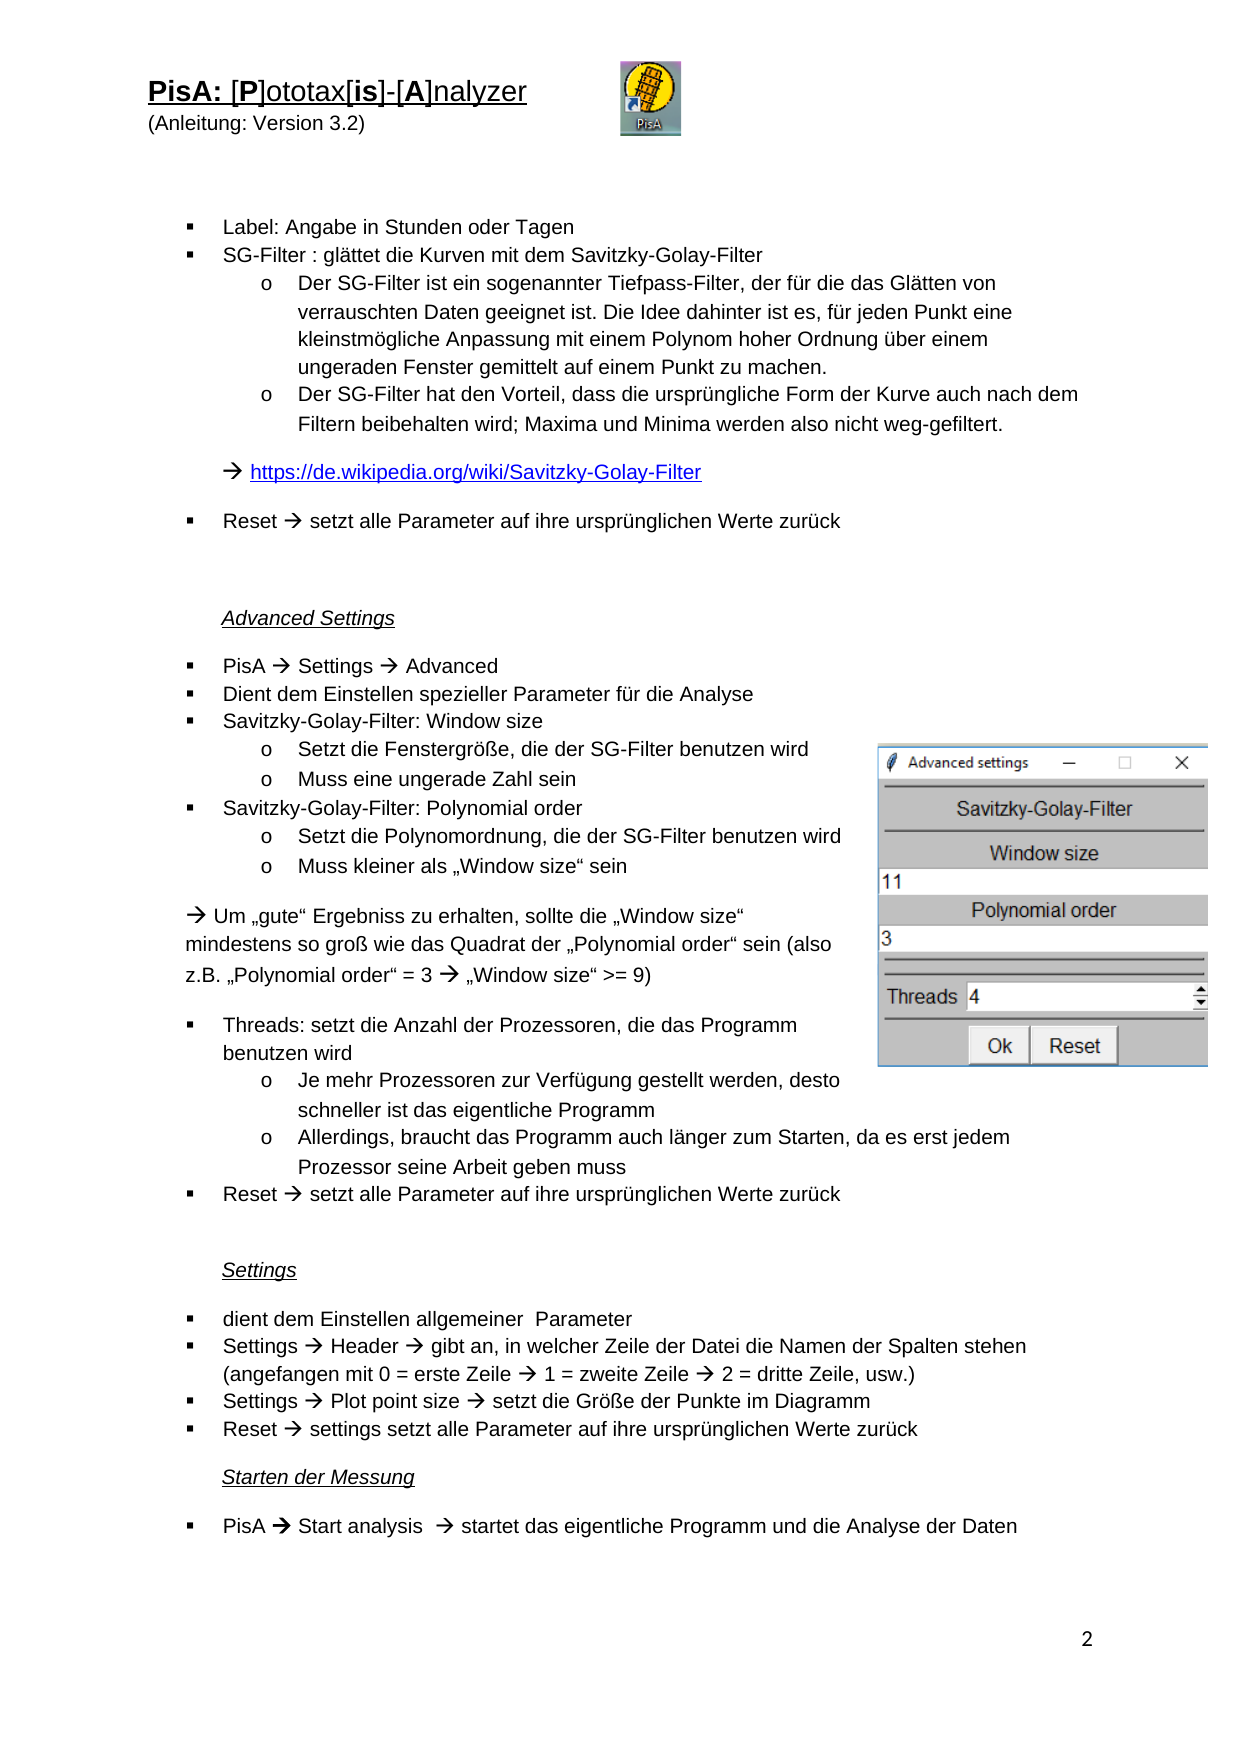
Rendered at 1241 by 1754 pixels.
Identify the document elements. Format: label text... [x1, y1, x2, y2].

list PisA Start analysis startet das eigentliche Programm und die Analyse der Daten [185, 1513, 1093, 1538]
list Reset settings setzt alle Parameter auf ihre ursprünglichen Werte zurück [185, 1417, 1093, 1441]
list PisA Settings Advanced [185, 654, 1093, 678]
text Settings [221, 1258, 1093, 1282]
list Settings Plot point size setzt die Größe der Punkte im Diagramm [185, 1389, 1093, 1413]
list Savitzky-Golay-Filter: Window size [185, 709, 1093, 733]
list Je mehr Prozessoren zur Verfügung gestellt werden, desto schneller ist das eigentliche Programm [260, 1068, 1093, 1122]
list Savitzky-Golay-Filter: Polynomial order [185, 796, 876, 820]
list SG-Filter : glättet die Kurven mit dem Savitzky-Golay-Filter [185, 243, 1093, 267]
list Setzt die Polynomordnung, die der SG-Filter benutzen wird [260, 824, 876, 850]
list Reset setzt alle Parameter auf ihre ursprünglichen Werte zurück [185, 509, 1093, 533]
list Der SG-Filter ist ein sogenannter Tiefpass-Filter, der für die das Glätten von verrauschten Daten geeignet ist. Die Idee dahinter ist es, für jeden Punkt eine kleinstmögliche Anpassung mit einem Polynom hoher Ordnung über einem ungeraden Fenster gemittelt auf einem Punkt zu machen. [260, 270, 1093, 379]
list Allerdings, braucht das Programm auch länger zum Starten, da es erst jedem Prozessor seine Arbeit geben muss [260, 1125, 1093, 1178]
text Um „gute“ Ergebniss zu erhalten, sollte die „Window size“ mindestens so groß wie das Quadrat der „Polynomial order“ sein (also z.B. „Polynomial order“ = 3 „Window size“ >= 9) [185, 904, 876, 988]
list Reset setzt alle Parameter auf ihre ursprünglichen Werte zurück [185, 1182, 1093, 1206]
list Setzt die Fenstergröße, die der SG-Filter benutzen wird [260, 737, 1093, 763]
text Advanced Settings [221, 606, 1093, 630]
list Der SG-Filter hat den Vorteil, dass die ursprüngliche Form der Kurve auch nach dem Filtern beibehalten wird; Maxima und Minima werden also nicht weg-gefiltert. [260, 382, 1093, 436]
text https://de.wikipedia.org/wiki/Savitzky-Golay-Filter [148, 460, 1093, 484]
list Muss kleiner als „Window size“ sein [260, 853, 876, 879]
picture [620, 61, 682, 136]
list Settings Header gibt an, in welcher Zeile der Datei die Namen der Spalten stehen (angefangen mit 0 = erste Zeile 1 = zweite Zeile 2 = dritte Zeile, usw.) [185, 1334, 1093, 1386]
text Starten der Messung [185, 1465, 1093, 1489]
list Label: Angabe in Stunden oder Tagen [185, 215, 1093, 239]
picture [876, 743, 1208, 1065]
list Dient dem Einstellen spezieller Parameter für die Analyse [185, 682, 1093, 706]
list Threads: setzt die Anzahl der Prozessoren, die das Programm benutzen wird [185, 1013, 876, 1065]
list Muss eine ungerade Zahl sein [260, 767, 876, 792]
list dient dem Einstellen allgemeiner Parameter [185, 1306, 1093, 1330]
